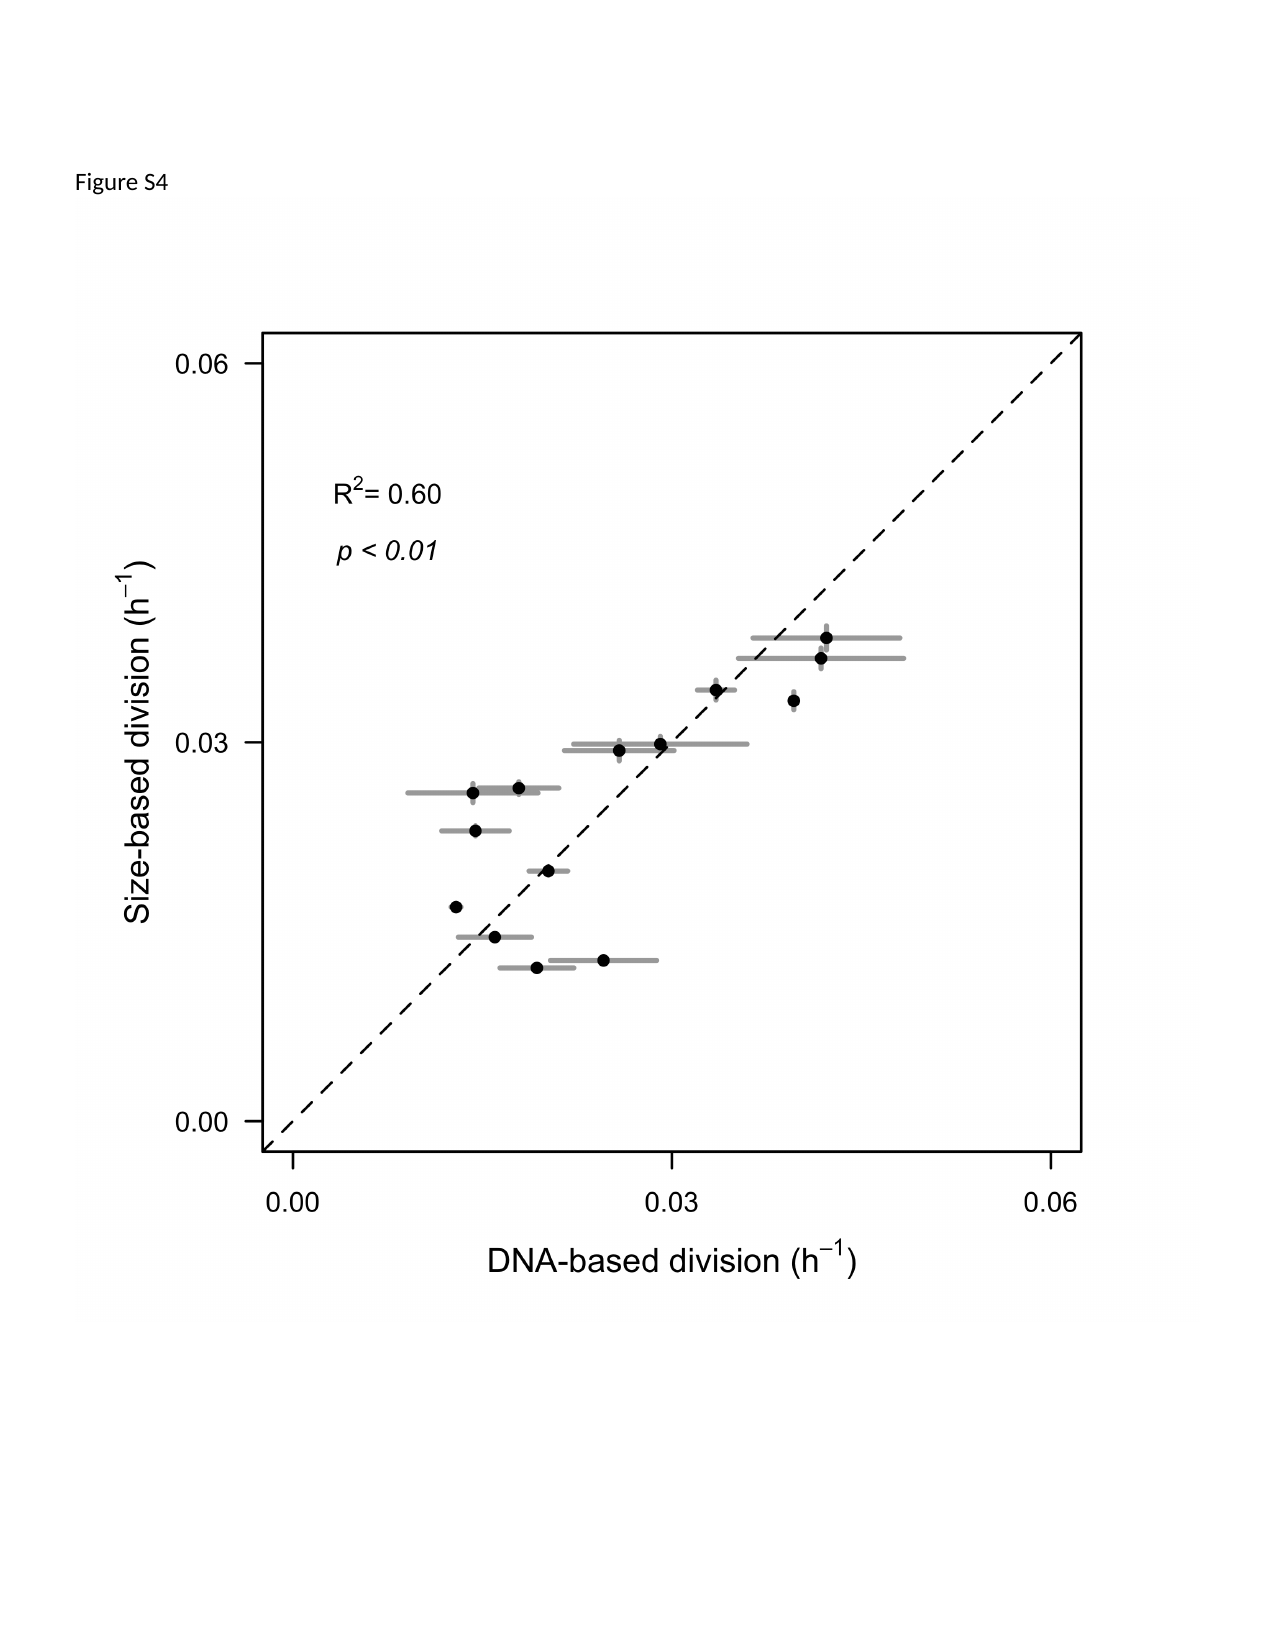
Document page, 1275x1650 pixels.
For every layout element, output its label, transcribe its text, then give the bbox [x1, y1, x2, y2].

text Figure S4 [75, 167, 1200, 197]
picture [75, 197, 1200, 1322]
